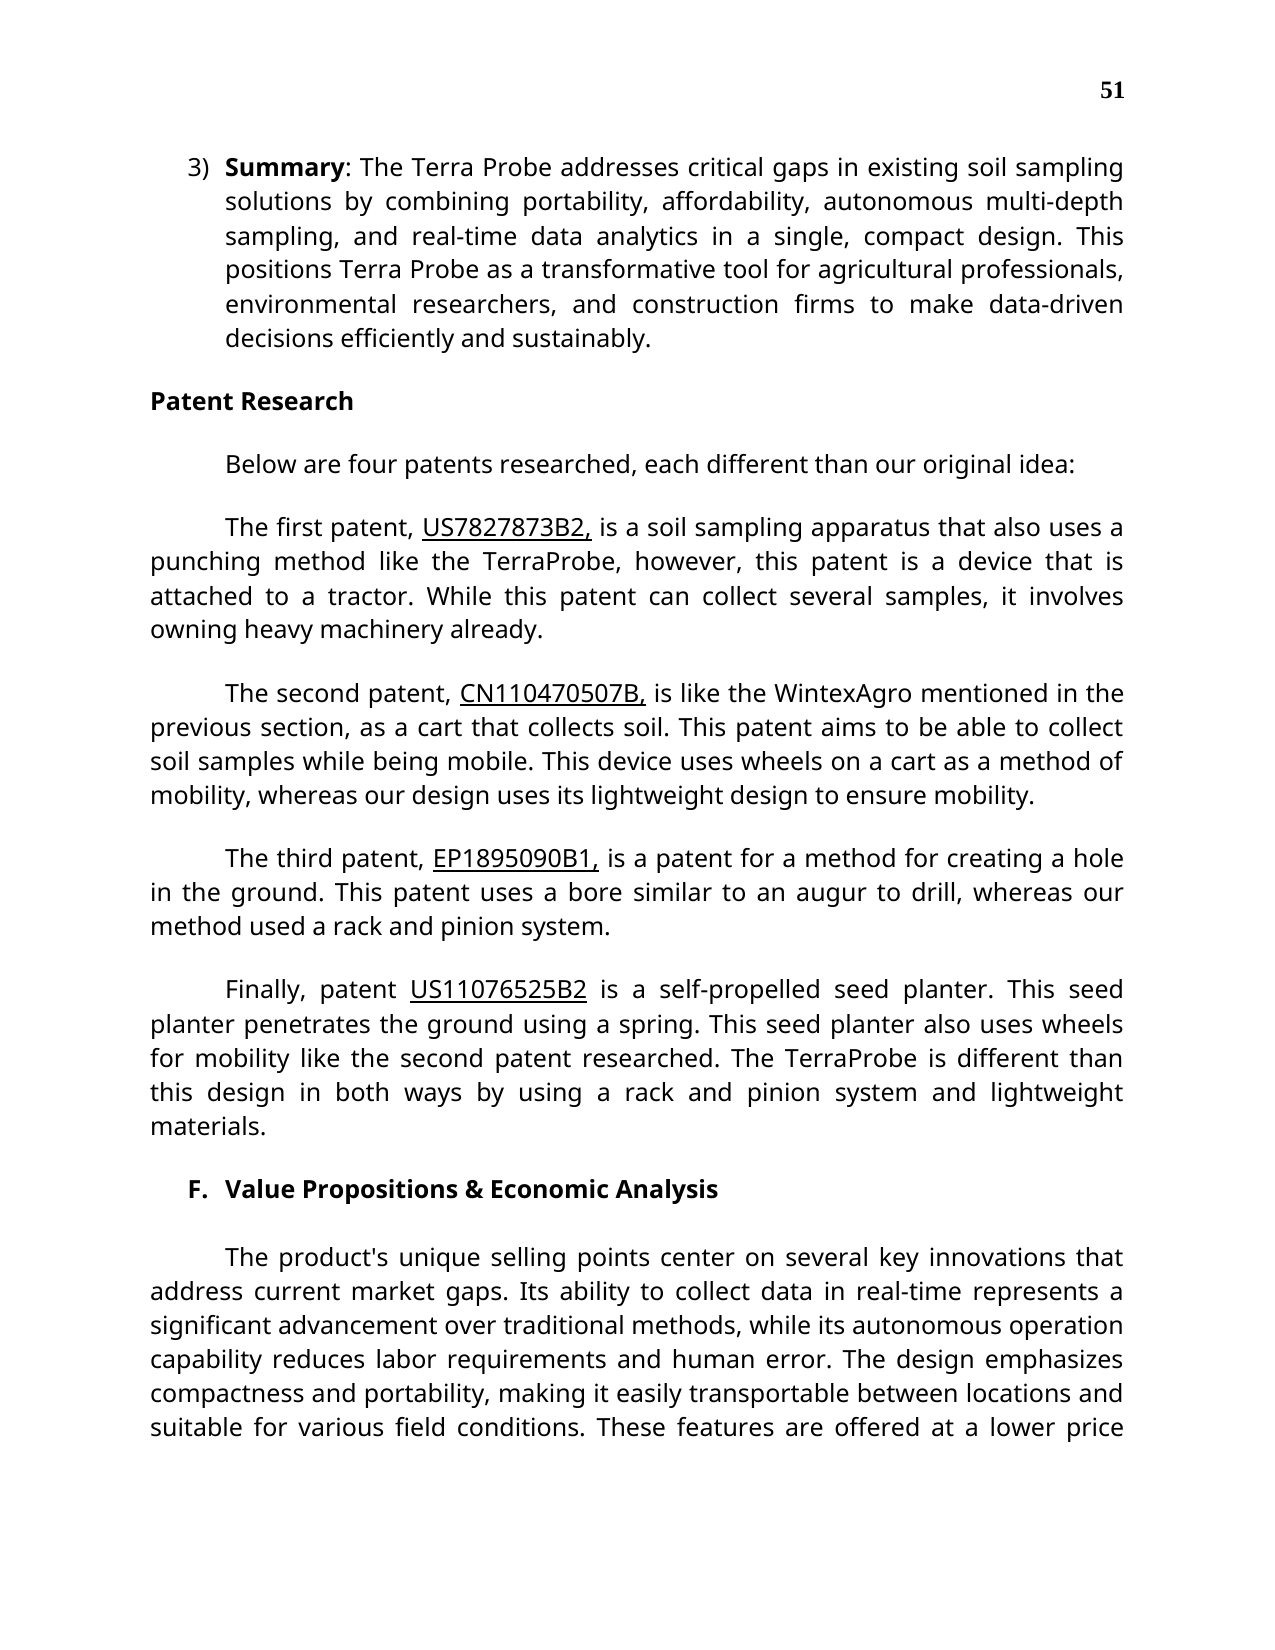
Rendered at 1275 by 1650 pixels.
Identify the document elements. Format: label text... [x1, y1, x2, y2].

text Finally, patent US11076525B2 is a self-propelled seed planter. This seed planter penetrates the ground using a spring. This seed planter also uses wheels for mobility like the second patent researched. The TerraProbe is different than this design in both ways by using a rack and pinion system and lightweight materials. [150, 1035, 1125, 1206]
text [150, 1303, 1125, 1473]
list Value Propositions & Economic Analysis [187, 1235, 1125, 1269]
text Patent Research [150, 447, 1125, 481]
text The first patent, US7827873B2, is a soil sampling apparatus that also uses a punching method like the TerraProbe, however, this patent is a device that is attached to a tractor. While this patent can collect several samples, it involves owning heavy machinery already. [150, 573, 1125, 709]
text The third patent, EP1895090B1, is a patent for a method for creating a hole in the ground. This patent uses a bore similar to an augur to drill, whereas our method used a rack and pinion system. [150, 904, 1125, 1006]
text Below are four patents researched, each different than our original idea: [150, 510, 1125, 544]
text The second patent, CN110470507B, is like the WintexAgro mentioned in the previous section, as a cart that collects soil. This patent aims to be able to collect soil samples while being mobile. This device uses wheels on a cart as a method of mobility, whereas our design uses its lightweight design to ensure mobility. [150, 739, 1125, 875]
list Summary: The Terra Probe addresses critical gaps in existing soil sampling solutions by combining portability, affordability, autonomous multi-depth sampling, and real-time data analytics in a single, compact design. This positions Terra Probe as a transformative tool for agricultural professionals, environmental researchers, and construction firms to make data-driven decisions efficiently and sustainably. [187, 213, 1125, 418]
